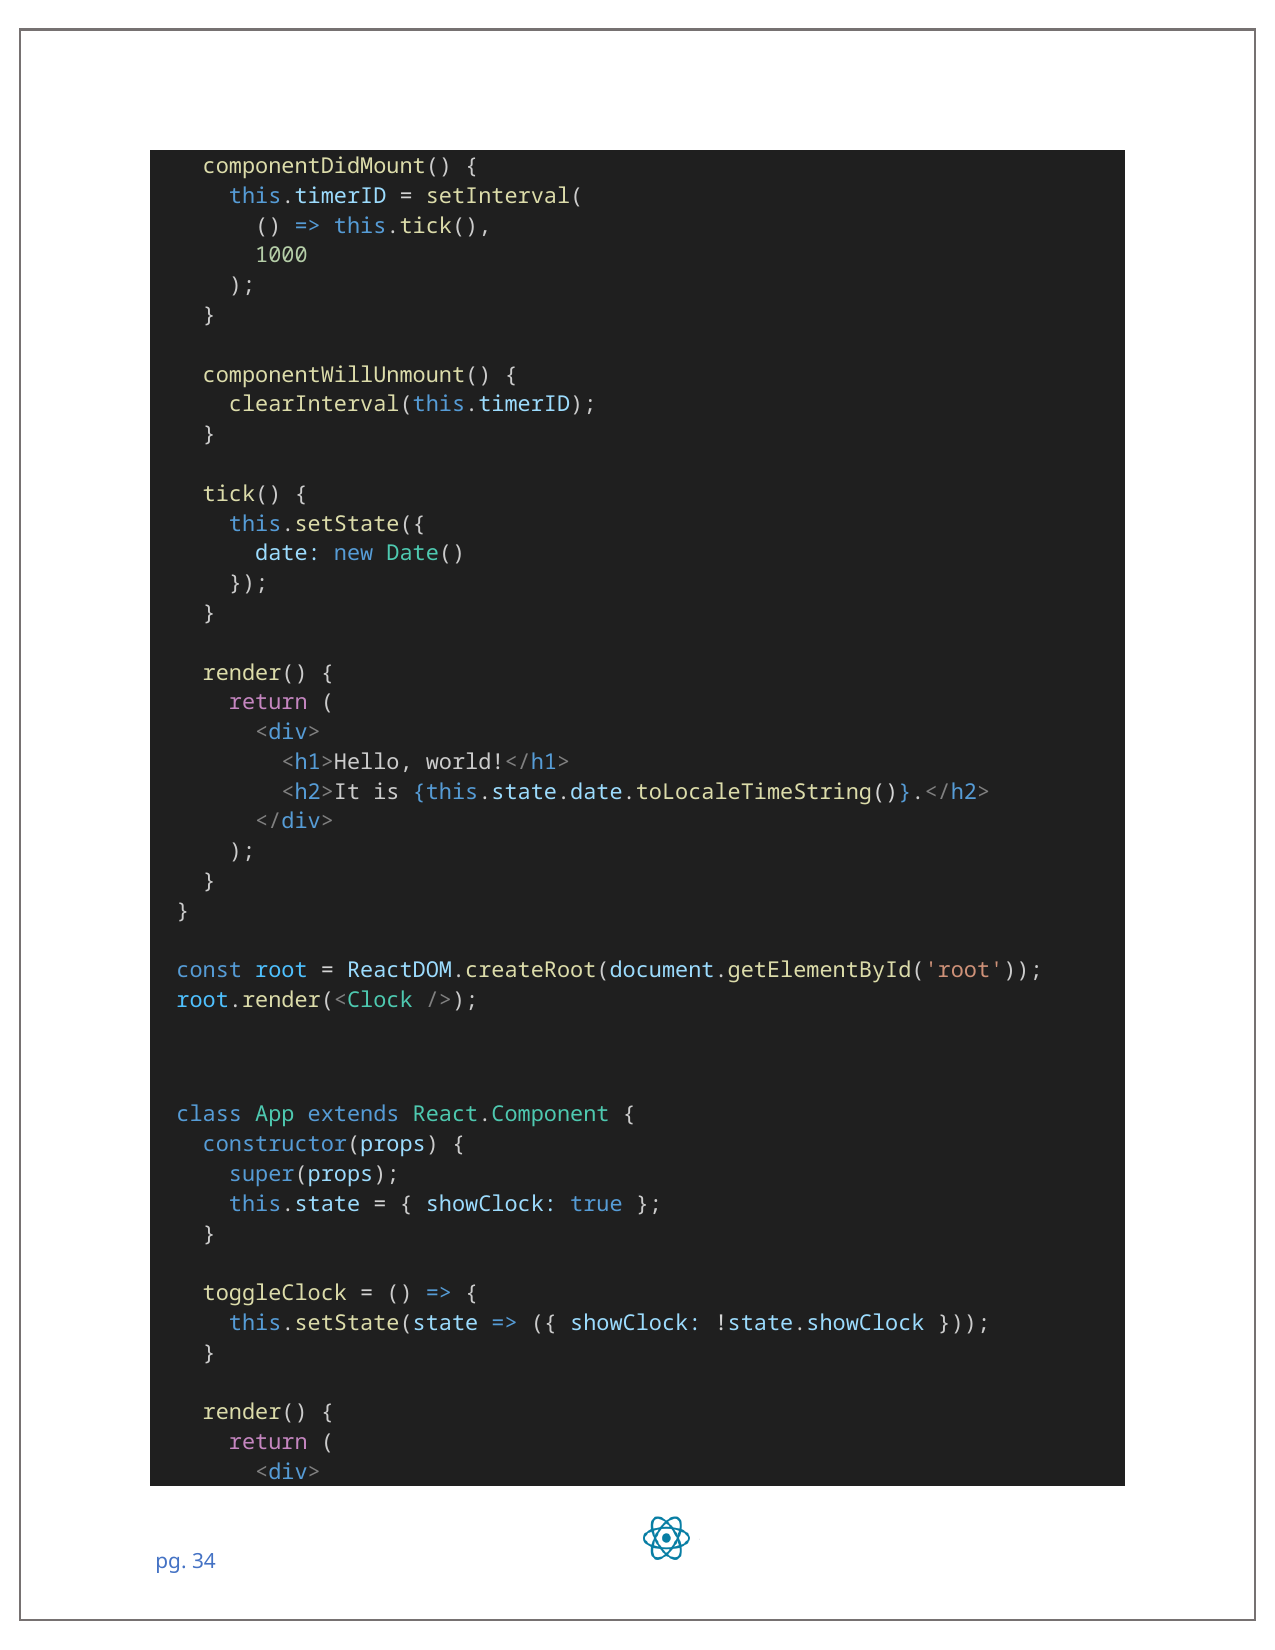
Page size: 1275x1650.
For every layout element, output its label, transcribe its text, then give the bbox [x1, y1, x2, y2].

text const root = ReactDOM.createRoot(document.getElementById('root')); [150, 954, 1125, 984]
text class App extends React.Component { [150, 1098, 1125, 1128]
text this.timerID = setInterval( [150, 180, 1125, 209]
text this.setState({ [150, 507, 1125, 537]
text } [150, 1337, 1125, 1367]
text } [150, 1218, 1125, 1247]
text toggleClock = () => { [150, 1277, 1125, 1307]
text render() { [150, 656, 1125, 686]
text componentWillUnmount() { [150, 358, 1125, 388]
text 1000 [150, 239, 1125, 269]
text this.state = { showClock: true }; [150, 1188, 1125, 1218]
text } [150, 299, 1125, 329]
text <h1>Hello, world!</h1> [150, 746, 1125, 776]
text this.setState(state => ({ showClock: !state.showClock })); [150, 1307, 1125, 1337]
text } [150, 418, 1125, 448]
text <div> [150, 1456, 1125, 1486]
text componentDidMount() { [150, 150, 1125, 180]
text <h2>It is {this.state.date.toLocaleTimeString()}.</h2> [150, 776, 1125, 805]
text }); [150, 567, 1125, 597]
text () => this.tick(), [150, 209, 1125, 239]
text return ( [150, 686, 1125, 716]
text } [150, 895, 1125, 924]
text root.render(<Clock />); [150, 984, 1125, 1014]
text ); [150, 269, 1125, 299]
text return ( [150, 1426, 1125, 1456]
text date: new Date() [150, 537, 1125, 567]
text } [150, 597, 1125, 627]
text ); [150, 835, 1125, 865]
text constructor(props) { [150, 1128, 1125, 1158]
text tick() { [150, 478, 1125, 507]
text <div> [150, 716, 1125, 746]
text } [150, 865, 1125, 895]
picture [632, 1508, 700, 1569]
text super(props); [150, 1158, 1125, 1188]
text </div> [150, 805, 1125, 835]
text render() { [150, 1396, 1125, 1426]
text clearInterval(this.timerID); [150, 388, 1125, 418]
